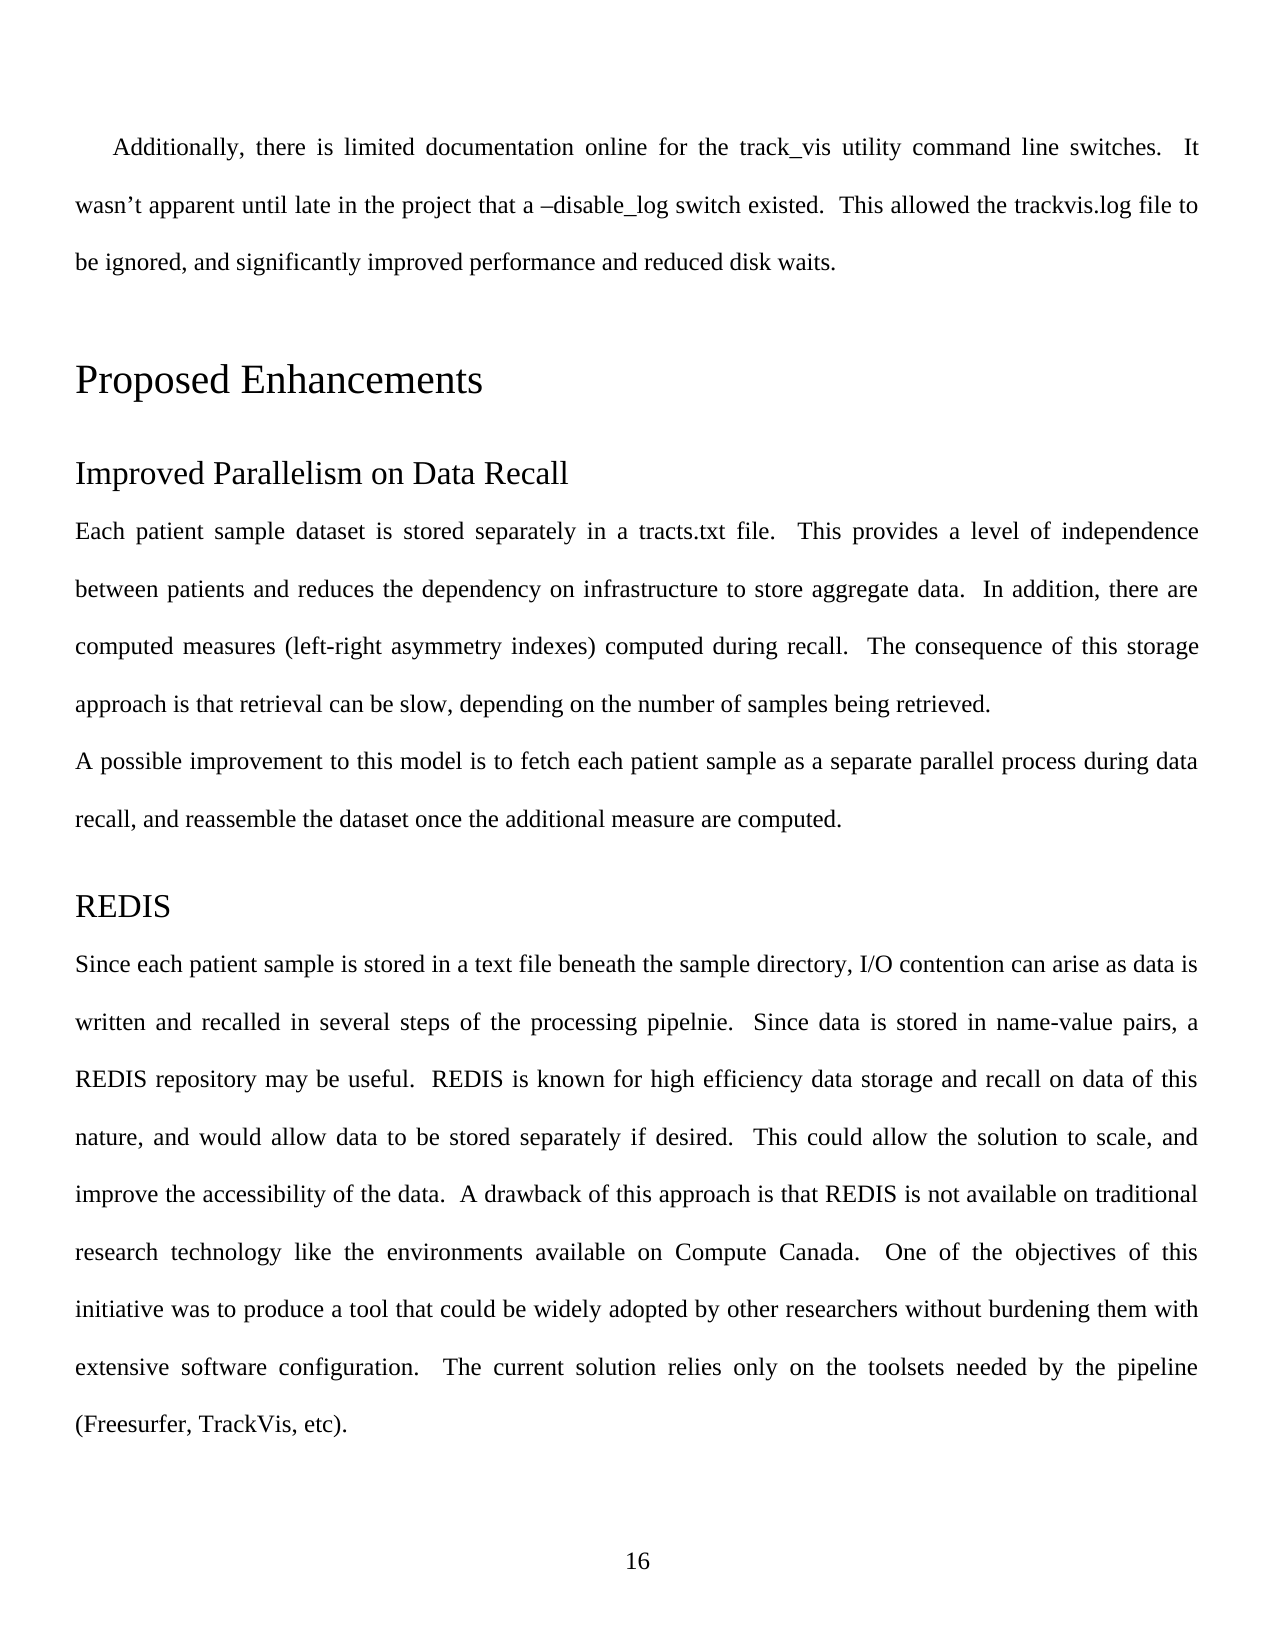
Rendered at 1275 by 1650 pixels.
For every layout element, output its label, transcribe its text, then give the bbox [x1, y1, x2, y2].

text Additionally, there is limited documentation online for the track_vis utility command line switches. It wasn’t apparent until late in the project that a –disable_log switch existed. This allowed the trackvis.log file to be ignored, and significantly improved performance and reduced disk waits. [75, 132, 1200, 276]
subtitle REDIS [75, 886, 1200, 924]
text A possible improvement to this model is to fetch each patient sample as a separate parallel process during data recall, and reassemble the dataset once the additional measure are computed. [75, 746, 1200, 832]
subtitle Proposed Enhancements [75, 355, 1200, 403]
text Each patient sample dataset is stored separately in a tracts.txt file. This provides a level of independence between patients and reduces the dependency on infrastructure to store aggregate data. In addition, there are computed measures (left-right asymmetry indexes) computed during recall. The consequence of this storage approach is that retrieval can be slow, depending on the number of samples being retrieved. [75, 516, 1200, 717]
text Since each patient sample is stored in a text file beneath the sample directory, I/O contention can arise as data is written and recalled in several steps of the processing pipelnie. Since data is stored in name-value pairs, a REDIS repository may be useful. REDIS is known for high efficiency data storage and recall on data of this nature, and would allow data to be stored separately if desired. This could allow the solution to scale, and improve the accessibility of the data. A drawback of this approach is that REDIS is not available on traditional research technology like the environments available on Compute Canada. One of the objectives of this initiative was to produce a tool that could be widely adopted by other researchers without burdening them with extensive software configuration. The current solution relies only on the toolsets needed by the pipeline (Freesurfer, TrackVis, etc). [75, 949, 1200, 1438]
subtitle Improved Parallelism on Data Recall [75, 453, 1200, 491]
